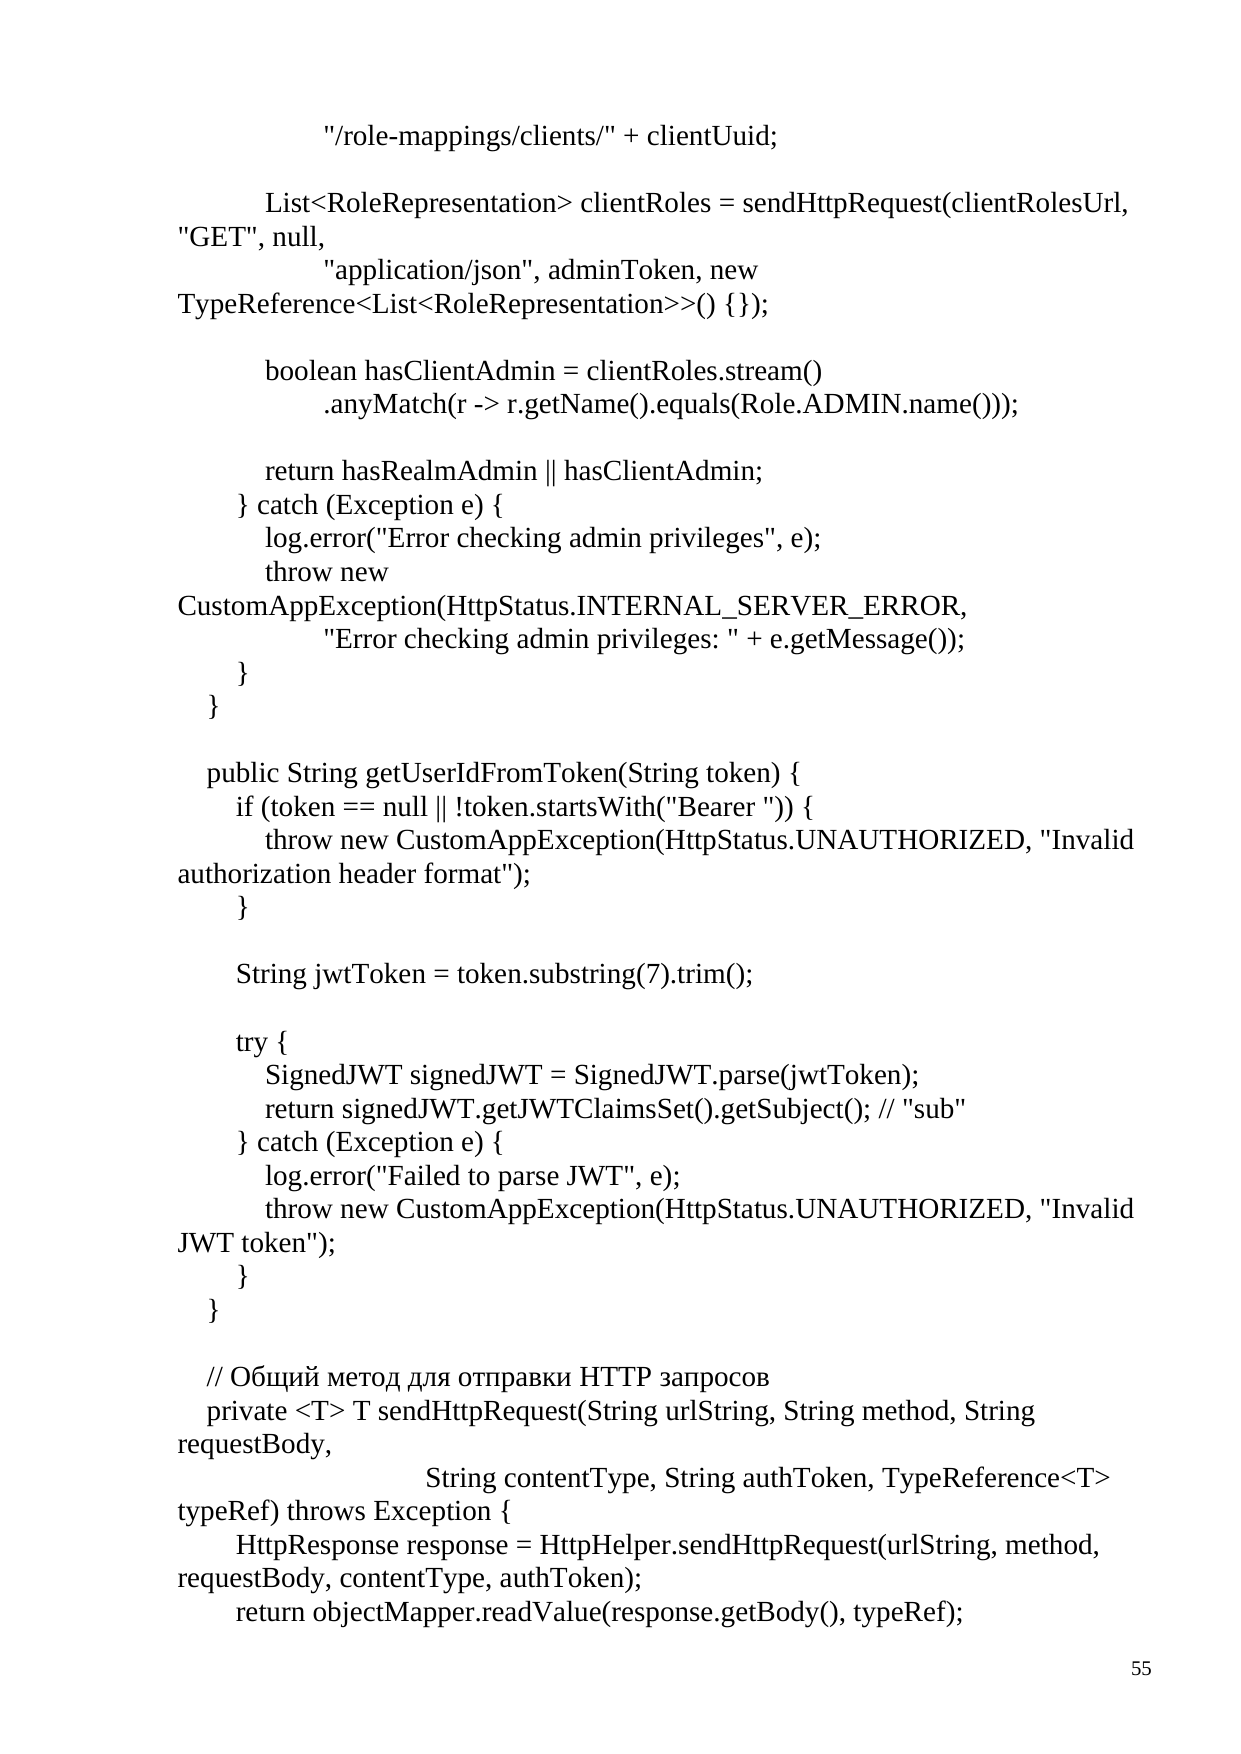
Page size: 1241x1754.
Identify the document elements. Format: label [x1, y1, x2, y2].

text [177, 118, 1152, 1627]
